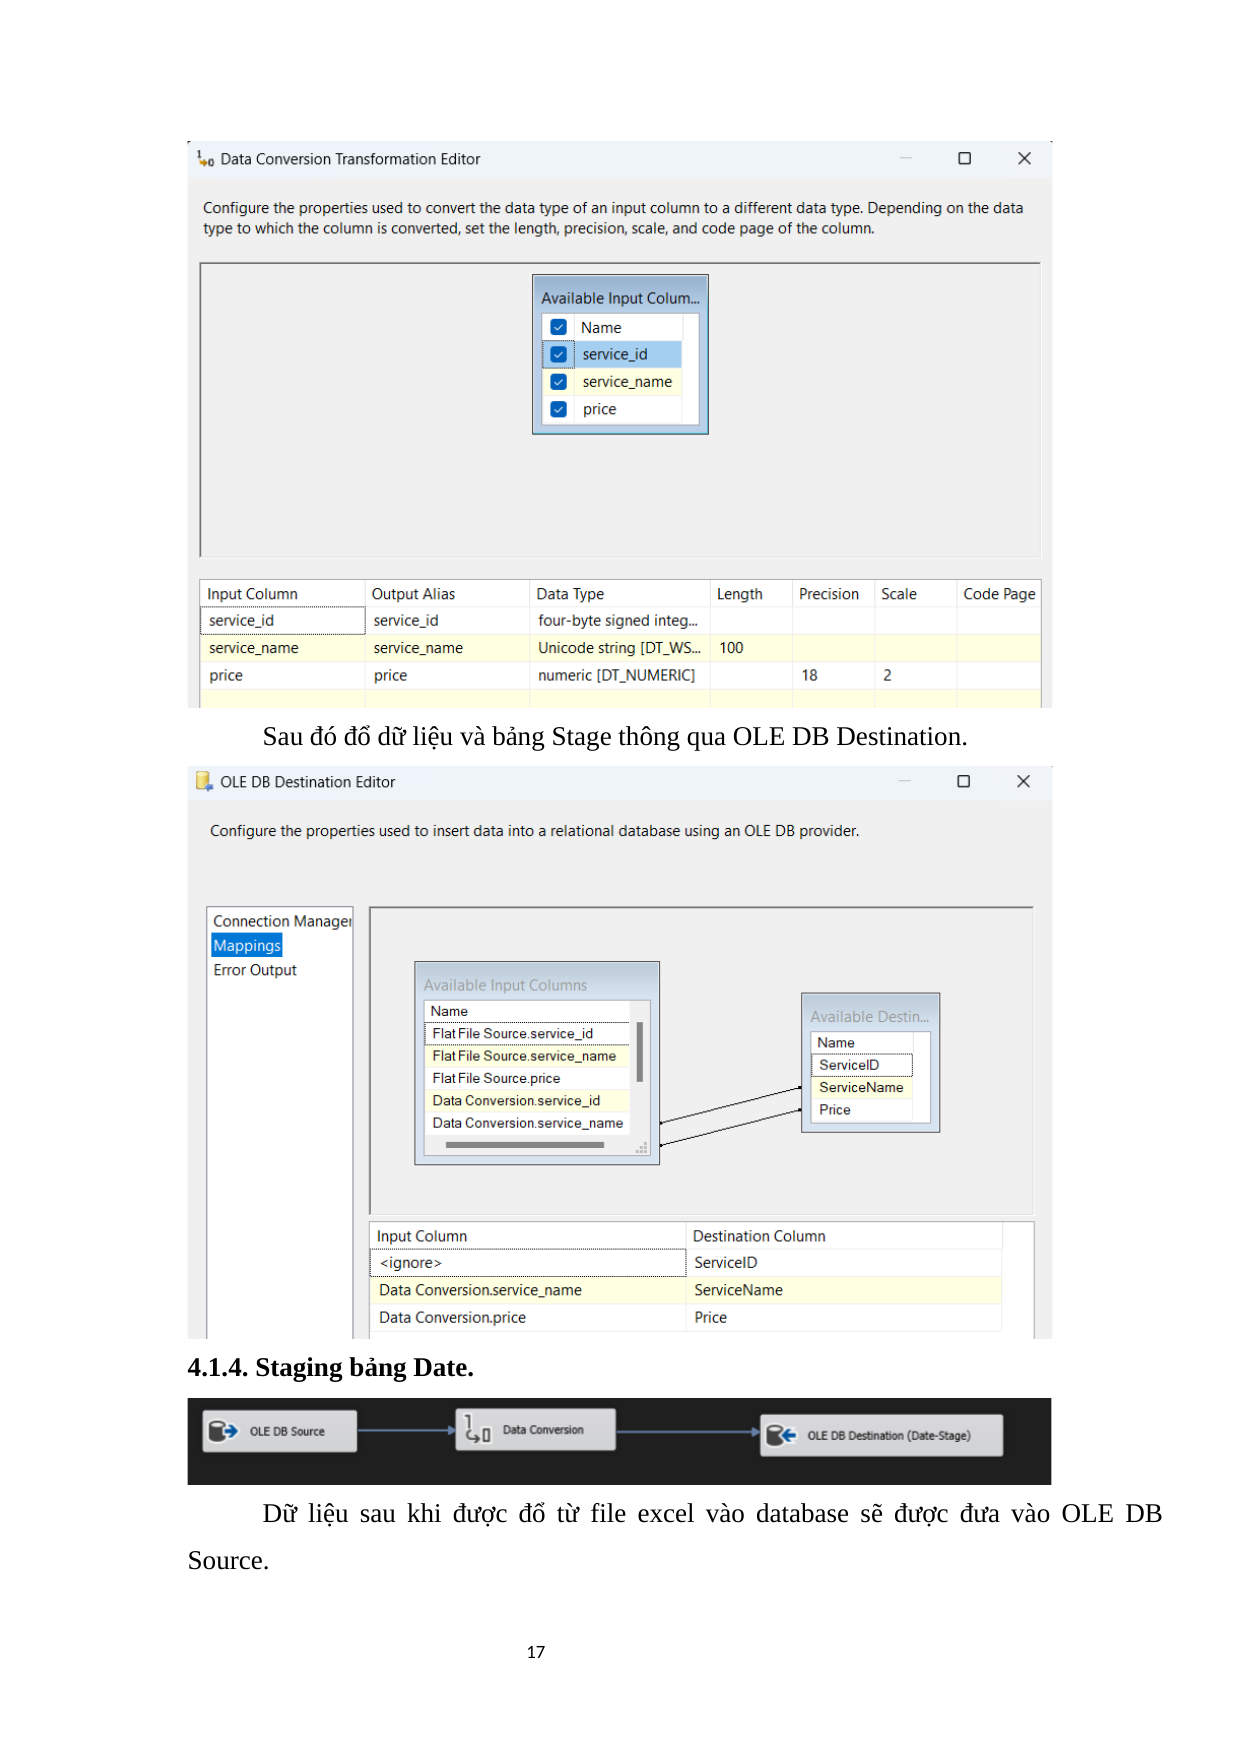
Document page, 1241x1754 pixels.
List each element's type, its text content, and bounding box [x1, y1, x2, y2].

picture [187, 766, 1053, 1339]
picture [187, 141, 1053, 708]
text 4.1.4. Staging bảng Date. [187, 1352, 1165, 1383]
picture [187, 1398, 1052, 1485]
text Dữ liệu sau khi được đổ từ file excel vào database sẽ được đưa vào OLE DB Source. [187, 1497, 1165, 1575]
text Sau đó đổ dữ liệu và bảng Stage thông qua OLE DB Destination. [187, 720, 1165, 751]
